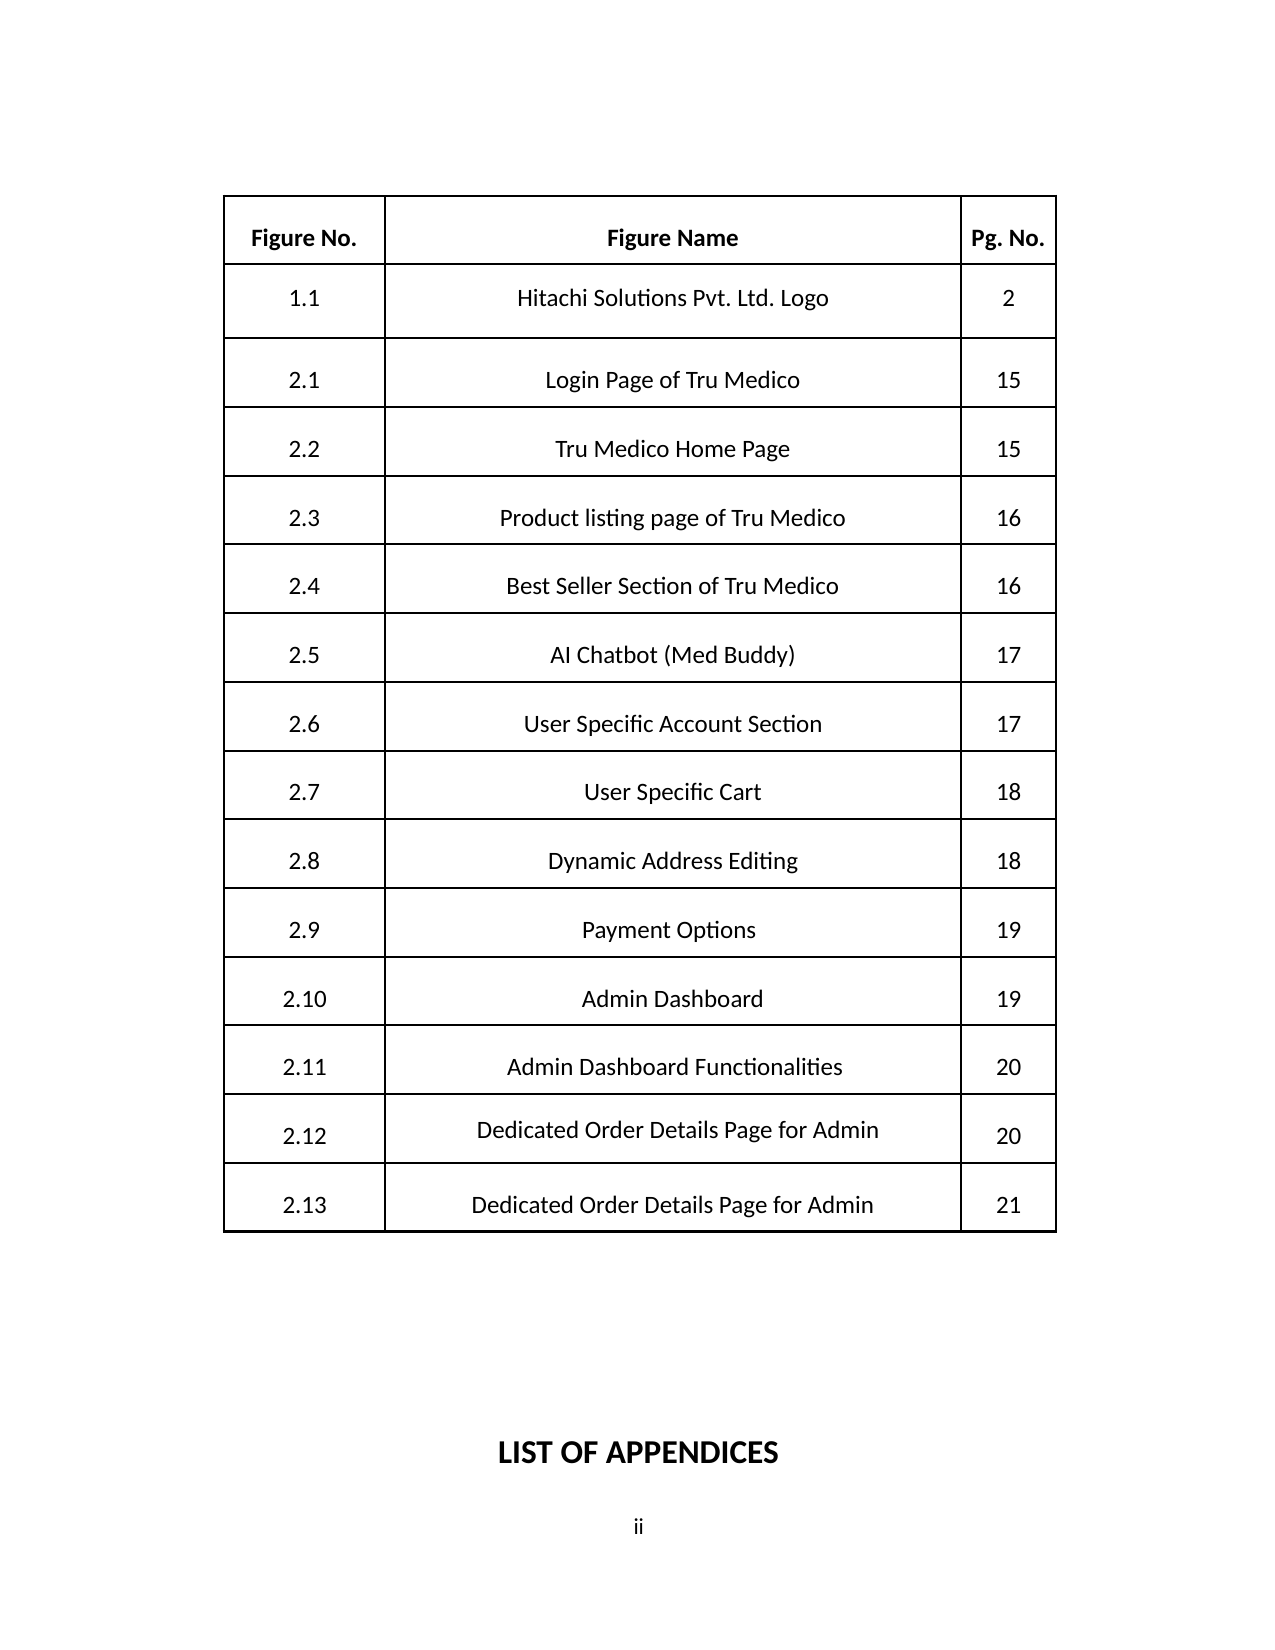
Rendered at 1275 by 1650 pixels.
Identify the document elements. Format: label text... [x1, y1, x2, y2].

table_cell 18 [962, 820, 1055, 887]
table_cell 17 [962, 614, 1055, 681]
table_cell 2.7 [225, 752, 384, 818]
table_cell AI Chatbot (Med Buddy) [386, 614, 960, 681]
table_cell 2.13 [225, 1164, 384, 1230]
table_cell 1.1 [225, 265, 384, 337]
text LIST OF APPENDICES [498, 1431, 1100, 1472]
table_cell 2.2 [225, 408, 384, 475]
table_cell 16 [962, 545, 1055, 612]
table_cell 2.11 [225, 1026, 384, 1093]
table_cell 2.10 [225, 958, 384, 1024]
table_cell 20 [962, 1095, 1055, 1162]
table_cell Tru Medico Home Page [386, 408, 960, 475]
table_cell 17 [962, 683, 1055, 749]
table_cell User Specific Account Section [386, 683, 960, 749]
table_header Figure Name [386, 197, 960, 263]
table_cell 2.1 [225, 339, 384, 406]
table_cell User Specific Cart [386, 752, 960, 818]
table_cell Admin Dashboard Functionalities [386, 1026, 960, 1093]
table_cell Admin Dashboard [386, 958, 960, 1024]
table_cell Dynamic Address Editing [386, 820, 960, 887]
table_cell Login Page of Tru Medico [386, 339, 960, 406]
table_cell 2.12 [225, 1095, 384, 1162]
table_cell Best Seller Section of Tru Medico [386, 545, 960, 612]
table_cell 19 [962, 958, 1055, 1024]
table_header Figure No. [225, 197, 384, 263]
table_cell 19 [962, 889, 1055, 956]
table_cell 15 [962, 408, 1055, 475]
table_cell Product listing page of Tru Medico [386, 477, 960, 543]
table_cell 2.6 [225, 683, 384, 749]
table_cell 2.4 [225, 545, 384, 612]
table_cell 2.5 [225, 614, 384, 681]
table_cell 15 [962, 339, 1055, 406]
table_cell 20 [962, 1026, 1055, 1093]
table_cell 2.8 [225, 820, 384, 887]
table_cell Dedicated Order Details Page for Admin [386, 1164, 960, 1230]
table_cell 18 [962, 752, 1055, 818]
table_cell 2.9 [225, 889, 384, 956]
table_cell 16 [962, 477, 1055, 543]
table_cell 2.3 [225, 477, 384, 543]
table_cell 21 [962, 1164, 1055, 1230]
table_header Pg. No. [962, 197, 1055, 263]
table_cell Dedicated Order Details Page for Admin [386, 1095, 960, 1162]
table_cell 2 [962, 265, 1055, 337]
table_cell Hitachi Solutions Pvt. Ltd. Logo [386, 265, 960, 337]
table_cell Payment Options [386, 889, 960, 956]
